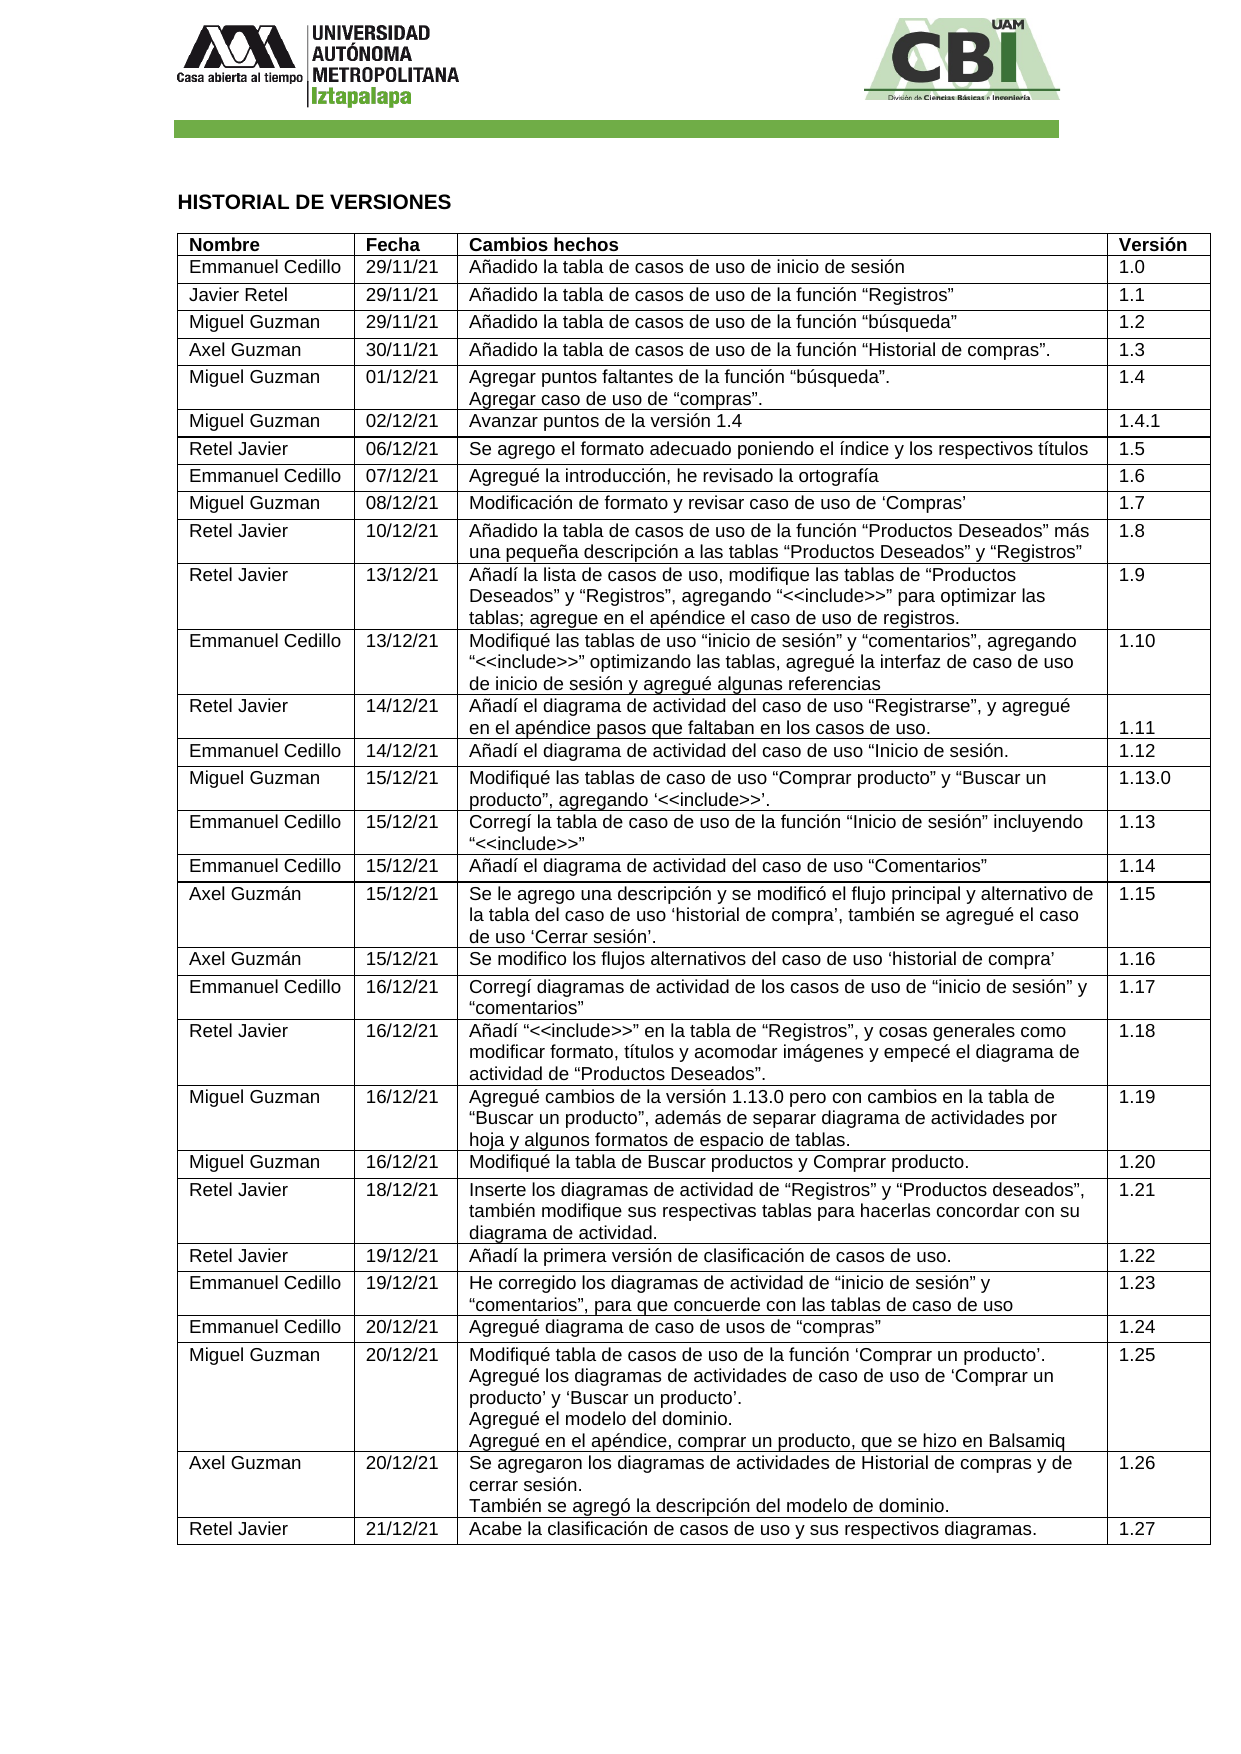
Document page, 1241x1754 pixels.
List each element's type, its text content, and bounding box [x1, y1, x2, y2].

table_cell 1.10 [1108, 630, 1210, 694]
table_cell Añadí el diagrama de actividad del caso de uso “Registrarse”, y agregué en el apéndice pasos que faltaban en los casos de uso. [458, 695, 1107, 738]
table_cell 08/12/21 [355, 492, 457, 518]
table_cell 1.3 [1108, 339, 1210, 365]
table_cell 07/12/21 [355, 465, 457, 491]
table_header Cambios hechos [458, 234, 1107, 255]
table_cell Modifiqué tabla de casos de uso de la función ‘Comprar un producto’. Agregué los diagramas de actividades de caso de uso de ‘Comprar un producto’ y ‘Buscar un producto’. Agregué el modelo del dominio. Agregué en el apéndice, comprar un producto, que se hizo en Balsamiq [458, 1343, 1107, 1451]
table_cell 10/12/21 [355, 520, 457, 563]
table_cell Emmanuel Cedillo [178, 811, 354, 854]
table_cell Emmanuel Cedillo [178, 739, 354, 766]
table_cell 1.17 [1108, 976, 1210, 1019]
table_cell Añadido la tabla de casos de uso de la función “Registros” [458, 284, 1107, 310]
table_cell 20/12/21 [355, 1343, 457, 1451]
table_cell Añadí la primera versión de clasificación de casos de uso. [458, 1244, 1107, 1271]
table_cell 1.14 [1108, 855, 1210, 881]
table_cell 13/12/21 [355, 630, 457, 694]
table_cell Se agrego el formato adecuado poniendo el índice y los respectivos títulos [458, 438, 1107, 464]
table_cell 30/11/21 [355, 339, 457, 365]
table_cell 1.27 [1108, 1518, 1210, 1544]
table_cell 1.11 [1108, 695, 1210, 738]
table_header Fecha [355, 234, 457, 255]
table_header Nombre [178, 234, 354, 255]
table_cell 1.23 [1108, 1272, 1210, 1315]
table_cell Retel Javier [178, 438, 354, 464]
table_cell Retel Javier [178, 1518, 354, 1544]
table_cell Retel Javier [178, 564, 354, 628]
table_cell Se modifico los flujos alternativos del caso de uso ‘historial de compra’ [458, 948, 1107, 974]
table_cell Agregué cambios de la versión 1.13.0 pero con cambios en la tabla de “Buscar un producto”, además de separar diagrama de actividades por hoja y algunos formatos de espacio de tablas. [458, 1086, 1107, 1150]
table_cell Modifiqué la tabla de Buscar productos y Comprar producto. [458, 1151, 1107, 1178]
table_cell 1.1 [1108, 284, 1210, 310]
table_cell Emmanuel Cedillo [178, 1272, 354, 1315]
table_cell Avanzar puntos de la versión 1.4 [458, 410, 1107, 436]
table_cell Miguel Guzman [178, 311, 354, 337]
table_cell 29/11/21 [355, 256, 457, 283]
table_cell 18/12/21 [355, 1179, 457, 1243]
table_cell 14/12/21 [355, 695, 457, 738]
table_cell Añadí el diagrama de actividad del caso de uso “Inicio de sesión. [458, 739, 1107, 766]
table_cell 15/12/21 [355, 811, 457, 854]
table_cell Agregué la introducción, he revisado la ortografía [458, 465, 1107, 491]
table_cell Añadido la tabla de casos de uso de inicio de sesión [458, 256, 1107, 283]
table_cell 14/12/21 [355, 739, 457, 766]
table_cell 13/12/21 [355, 564, 457, 628]
table_cell He corregido los diagramas de actividad de “inicio de sesión” y “comentarios”, para que concuerde con las tablas de caso de uso [458, 1272, 1107, 1315]
table_cell Retel Javier [178, 520, 354, 563]
table_cell Axel Guzmán [178, 883, 354, 947]
table_cell Miguel Guzman [178, 1086, 354, 1150]
table_cell Miguel Guzman [178, 410, 354, 436]
picture [177, 25, 459, 109]
table_cell 1.9 [1108, 564, 1210, 628]
table_cell 29/11/21 [355, 284, 457, 310]
table_cell 1.7 [1108, 492, 1210, 518]
table_cell Emmanuel Cedillo [178, 256, 354, 283]
table_cell 1.5 [1108, 438, 1210, 464]
table_cell Miguel Guzman [178, 492, 354, 518]
table_cell 16/12/21 [355, 976, 457, 1019]
table_cell 15/12/21 [355, 883, 457, 947]
table_cell 1.0 [1108, 256, 1210, 283]
table_cell Modifiqué las tablas de caso de uso “Comprar producto” y “Buscar un producto”, agregando ‘<<include>>’. [458, 767, 1107, 810]
table_cell 1.20 [1108, 1151, 1210, 1178]
table_cell 02/12/21 [355, 410, 457, 436]
table_cell 15/12/21 [355, 767, 457, 810]
table_cell 1.4.1 [1108, 410, 1210, 436]
table_cell Modificación de formato y revisar caso de uso de ‘Compras’ [458, 492, 1107, 518]
table_cell Javier Retel [178, 284, 354, 310]
table_cell Emmanuel Cedillo [178, 1316, 354, 1342]
table_header Versión [1108, 234, 1210, 255]
table_cell 1.18 [1108, 1020, 1210, 1084]
table_cell 1.2 [1108, 311, 1210, 337]
table_cell Emmanuel Cedillo [178, 465, 354, 491]
table_cell Acabe la clasificación de casos de uso y sus respectivos diagramas. [458, 1518, 1107, 1544]
table_cell Modifiqué las tablas de uso “inicio de sesión” y “comentarios”, agregando “<<include>>” optimizando las tablas, agregué la interfaz de caso de uso de inicio de sesión y agregué algunas referencias [458, 630, 1107, 694]
table_cell 16/12/21 [355, 1020, 457, 1084]
table_cell Emmanuel Cedillo [178, 976, 354, 1019]
table_cell 19/12/21 [355, 1244, 457, 1271]
table_cell Agregué diagrama de caso de usos de “compras” [458, 1316, 1107, 1342]
table_cell 1.19 [1108, 1086, 1210, 1150]
table_cell Miguel Guzman [178, 1343, 354, 1451]
table_cell 1.13.0 [1108, 767, 1210, 810]
table_cell 1.25 [1108, 1343, 1210, 1451]
table_cell 1.16 [1108, 948, 1210, 974]
table_cell Emmanuel Cedillo [178, 630, 354, 694]
table_cell 1.26 [1108, 1452, 1210, 1517]
table_cell Miguel Guzman [178, 1151, 354, 1178]
table_cell 29/11/21 [355, 311, 457, 337]
table_cell 1.15 [1108, 883, 1210, 947]
table_cell 1.22 [1108, 1244, 1210, 1271]
table_cell Añadí “<<include>>” en la tabla de “Registros”, y cosas generales como modificar formato, títulos y acomodar imágenes y empecé el diagrama de actividad de “Productos Deseados”. [458, 1020, 1107, 1084]
table_cell 20/12/21 [355, 1452, 457, 1517]
table_cell Retel Javier [178, 1020, 354, 1084]
table_cell 1.4 [1108, 366, 1210, 409]
table_cell Se le agrego una descripción y se modificó el flujo principal y alternativo de la tabla del caso de uso ‘historial de compra’, también se agregué el caso de uso ‘Cerrar sesión’. [458, 883, 1107, 947]
table_cell Añadido la tabla de casos de uso de la función “búsqueda” [458, 311, 1107, 337]
table_cell Añadí la lista de casos de uso, modifique las tablas de “Productos Deseados” y “Registros”, agregando “<<include>>” para optimizar las tablas; agregue en el apéndice el caso de uso de registros. [458, 564, 1107, 628]
table_cell Corregí diagramas de actividad de los casos de uso de “inicio de sesión” y “comentarios” [458, 976, 1107, 1019]
text HISTORIAL DE VERSIONES [177, 190, 1063, 214]
table_cell Se agregaron los diagramas de actividades de Historial de compras y de cerrar sesión. También se agregó la descripción del modelo de dominio. [458, 1452, 1107, 1517]
table_cell Añadí el diagrama de actividad del caso de uso “Comentarios” [458, 855, 1107, 881]
table_cell 1.21 [1108, 1179, 1210, 1243]
table_cell 06/12/21 [355, 438, 457, 464]
table_cell 1.6 [1108, 465, 1210, 491]
table_cell Retel Javier [178, 1244, 354, 1271]
table_cell Axel Guzman [178, 1452, 354, 1517]
table_cell Axel Guzman [178, 339, 354, 365]
table_cell 1.13 [1108, 811, 1210, 854]
table_cell 20/12/21 [355, 1316, 457, 1342]
table_cell Miguel Guzman [178, 366, 354, 409]
table_cell Retel Javier [178, 695, 354, 738]
table_cell 1.24 [1108, 1316, 1210, 1342]
table_cell Añadido la tabla de casos de uso de la función “Productos Deseados” más una pequeña descripción a las tablas “Productos Deseados” y “Registros” [458, 520, 1107, 563]
picture [863, 18, 1060, 100]
table_cell 16/12/21 [355, 1151, 457, 1178]
table_cell 1.8 [1108, 520, 1210, 563]
table_cell 19/12/21 [355, 1272, 457, 1315]
table_cell Retel Javier [178, 1179, 354, 1243]
table_cell Inserte los diagramas de actividad de “Registros” y “Productos deseados”, también modifique sus respectivas tablas para hacerlas concordar con su diagrama de actividad. [458, 1179, 1107, 1243]
table_cell 16/12/21 [355, 1086, 457, 1150]
table_cell Añadido la tabla de casos de uso de la función “Historial de compras”. [458, 339, 1107, 365]
table_cell Axel Guzmán [178, 948, 354, 974]
table_cell Corregí la tabla de caso de uso de la función “Inicio de sesión” incluyendo “<<include>>” [458, 811, 1107, 854]
table_cell 21/12/21 [355, 1518, 457, 1544]
table_cell 1.12 [1108, 739, 1210, 766]
table_cell Miguel Guzman [178, 767, 354, 810]
table_cell 15/12/21 [355, 855, 457, 881]
table_cell 01/12/21 [355, 366, 457, 409]
table_cell 15/12/21 [355, 948, 457, 974]
table_cell Emmanuel Cedillo [178, 855, 354, 881]
table_cell Agregar puntos faltantes de la función “búsqueda”. Agregar caso de uso de “compras”. [458, 366, 1107, 409]
